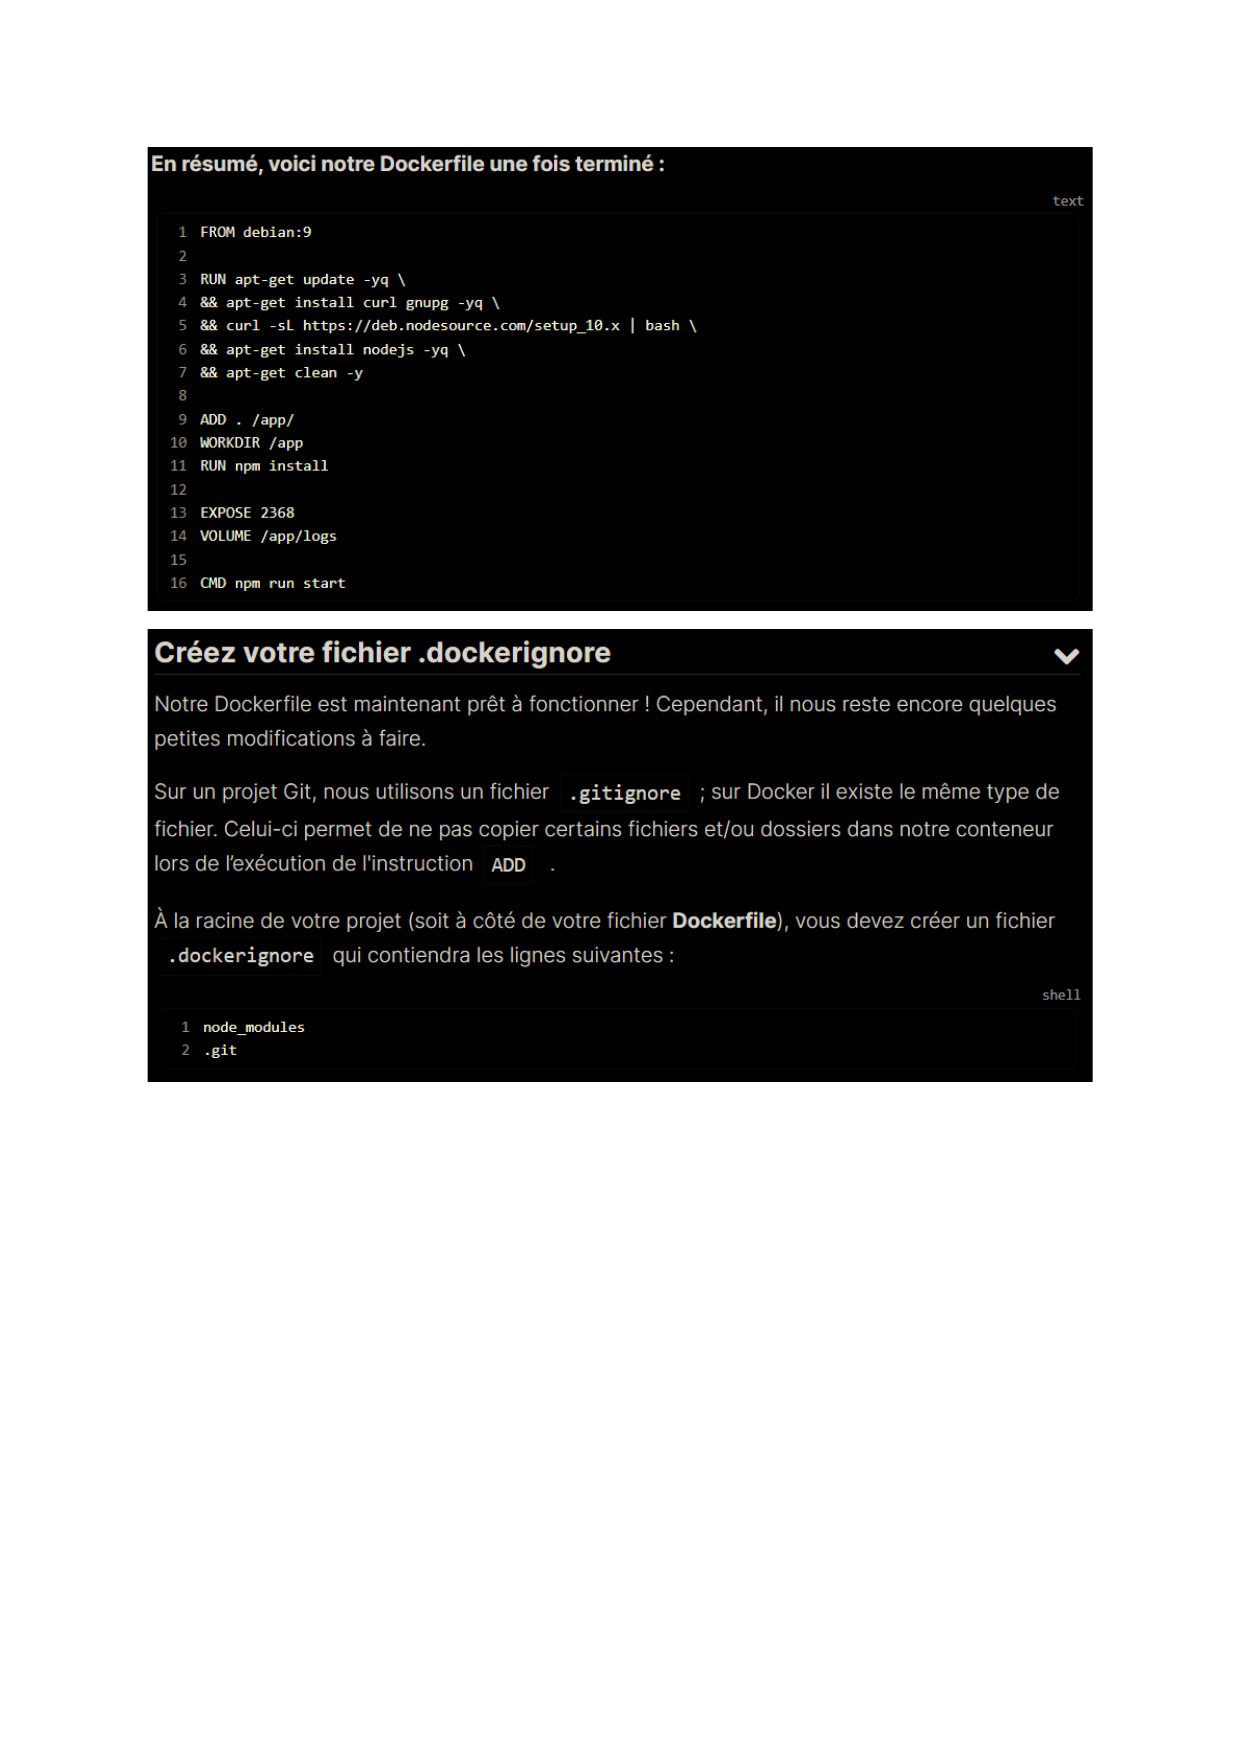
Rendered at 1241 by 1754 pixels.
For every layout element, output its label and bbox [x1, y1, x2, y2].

picture [147, 147, 1093, 611]
picture [147, 629, 1093, 1082]
